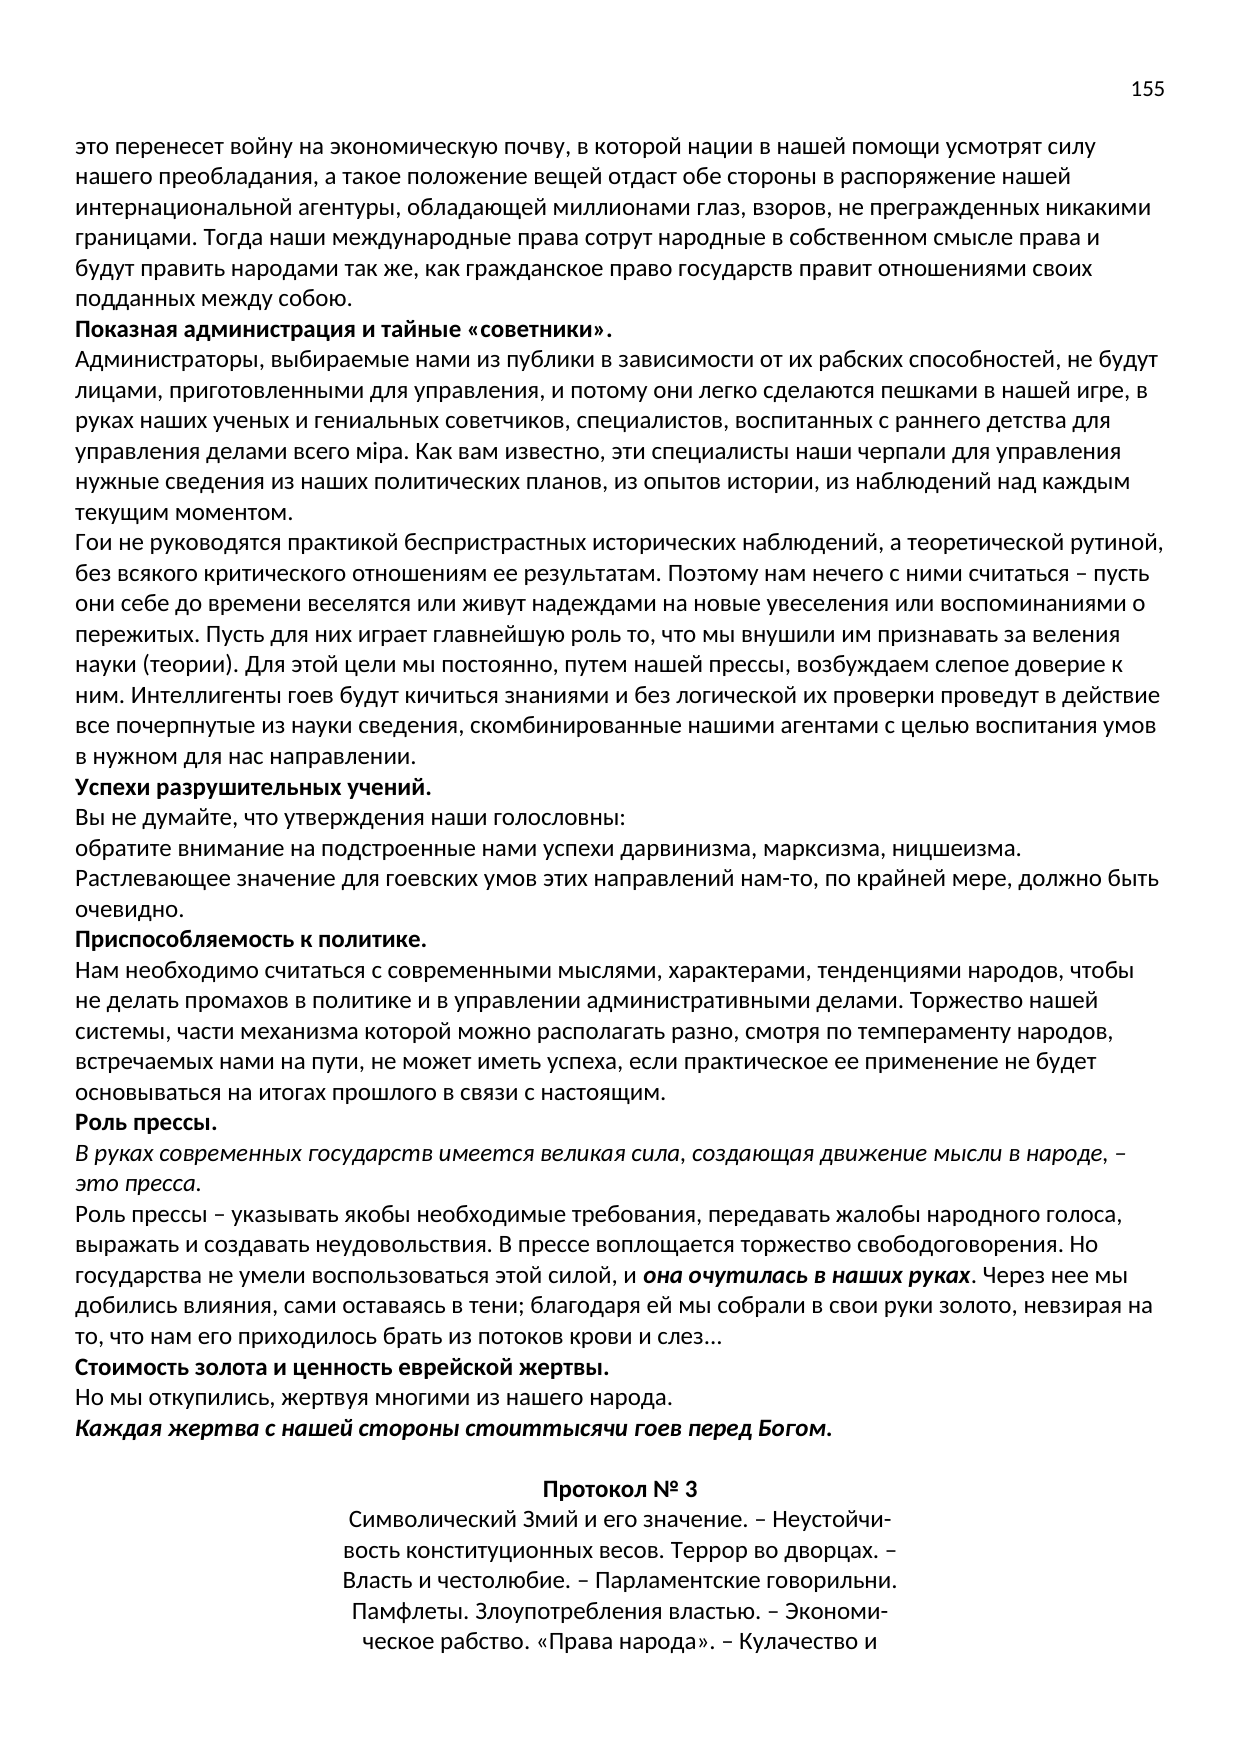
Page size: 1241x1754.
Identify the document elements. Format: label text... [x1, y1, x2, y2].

text Стоимость золота и ценность еврейской жертвы. [75, 1351, 1165, 1381]
text это перенесет войну на экономическую почву, в которой нации в нашей помощи усмотрят силу нашего преобладания, а такое положение вещей отдаст обе стороны в распоряжение нашей интернациональной агентуры, обладающей миллионами глаз, взоров, не прегражденных никакими границами. Тогда наши международные права сотрут народные в собственном смысле права и будут править народами так же, как гражданское право государств правит отношениями своих подданных между собою. [75, 130, 1165, 313]
text Протокол № 3 [75, 1473, 1165, 1503]
text Успехи разрушительных учений. [75, 771, 1165, 801]
text Гои не руководятся практикой беспристрастных исторических наблюдений, а теоретической рутиной, [75, 527, 1165, 557]
text В руках современных государств имеется великая сила, создающая движение мысли в народе, – это пресса. [75, 1137, 1165, 1198]
text все почерпнутые из науки сведения, скомбинированные нашими агентами с целью воспитания умов в нужном для нас направлении. [75, 710, 1165, 771]
text Власть и честолюбие. – Парламентские говорильни. [75, 1564, 1165, 1595]
text Приспособляемость к политике. [75, 923, 1165, 954]
text Администраторы, выбираемые нами из публики в зависимости от их рабских способностей, не будут лицами, приготовленными для управления, и потому они легко сделаются пешками в нашей игре, в руках наших ученых и гениальных советчиков, специалистов, воспитанных с раннего детства для управления делами всего мiрa. Как вам известно, эти специалисты наши черпали для управления нужные сведения из наших политических планов, из опытов истории, из наблюдений над каждым текущим моментом. [75, 343, 1165, 527]
text Вы не думайте, что утверждения наши голословны: [75, 801, 1165, 832]
text Нам необходимо считаться с современными мыслями, характерами, тенденциями народов, чтобы не делать промахов в политике и в управлении административными делами. Торжество нашей системы, части механизма которой можно располагать разно, смотря по темпераменту народов, встречаемых нами на пути, не может иметь успеха, если практическое ее применение не будет основываться на итогах прошлого в связи с настоящим. [75, 954, 1165, 1106]
text Роль прессы. [75, 1106, 1165, 1137]
text Роль прессы – указывать якобы необходимые требования, передавать жалобы народного голоса, выражать и создавать неудовольствия. В прессе воплощается торжество свободоговорения. Но государства не умели воспользоваться этой силой, и она очутилась в наших руках. Через нее мы добились влияния, сами оставаясь в тени; благодаря ей мы собрали в свои руки золото, невзирая на то, что нам его приходилось брать из потоков крови и слез... [75, 1198, 1165, 1351]
text ческое рабство. «Права народа». – Кулачество и [75, 1625, 1165, 1656]
text Памфлеты. Злоупотребления властью. – Экономи- [75, 1595, 1165, 1625]
text вость конституционных весов. Террор во дворцах. – [75, 1534, 1165, 1564]
text без всякого критического отношениям ее результатам. Поэтому нам нечего с ними считаться – пусть они себе до времени веселятся или живут надеждами на новые увеселения или воспоминаниями о пережитых. Пусть для них играет главнейшую роль то, что мы внушили им признавать за веления науки (теории). Для этой цели мы постоянно, путем нашей прессы, возбуждаем слепое доверие к ним. Интеллигенты гоев будут кичиться знаниями и без логической их проверки проведут в действие [75, 557, 1165, 710]
text обратите внимание на подстроенные нами успехи дарвинизма, марксизма, ницшеизма. Растлевающее значение для гоевских умов этих направлений нам-то, по крайней мере, должно быть очевидно. [75, 832, 1165, 923]
text Но мы откупились, жертвуя многими из нашего народа. [75, 1381, 1165, 1412]
text Символический Змий и его значение. – Неустойчи- [75, 1503, 1165, 1534]
text Каждая жертва с нашей стороны стоиттысячи гоев перед Богом. [75, 1412, 1165, 1442]
text Показная администрация и тайные «советники». [75, 313, 1165, 343]
